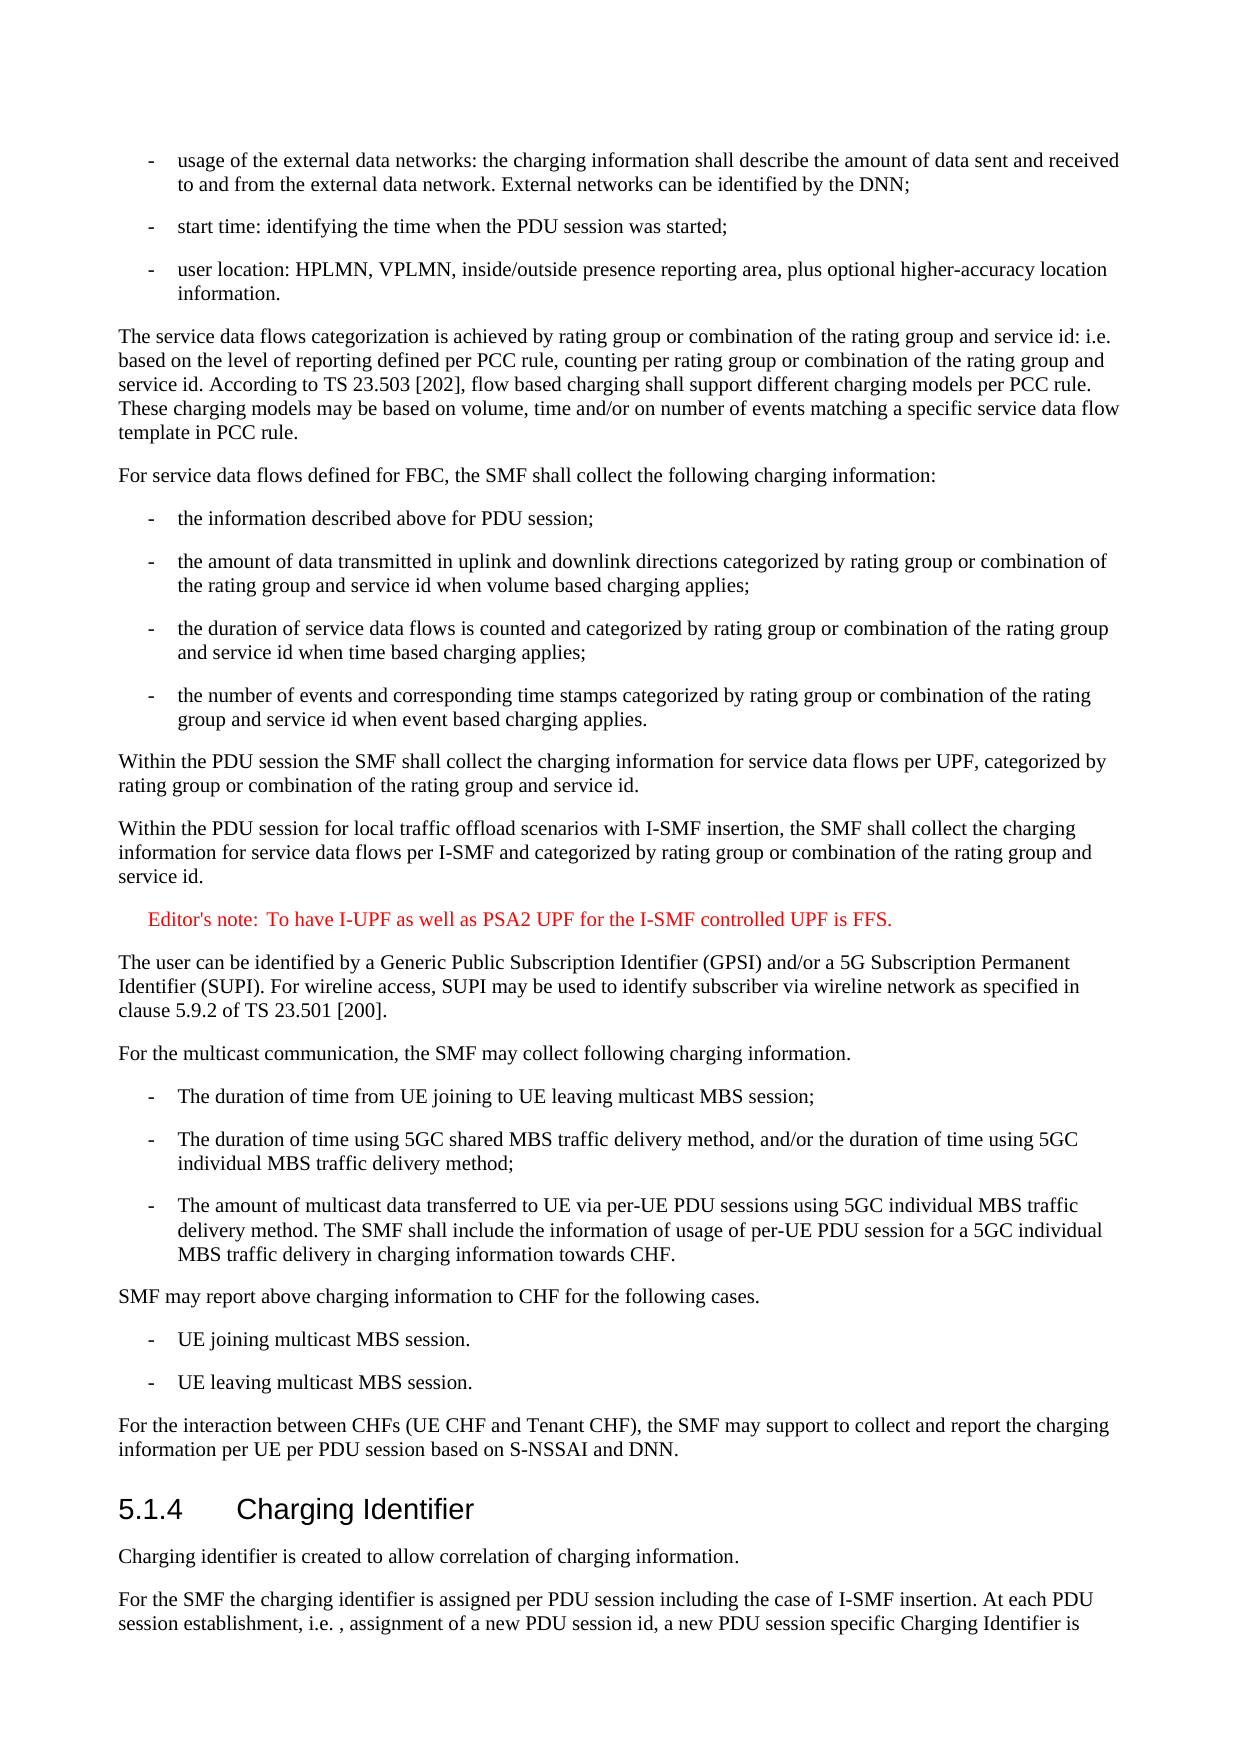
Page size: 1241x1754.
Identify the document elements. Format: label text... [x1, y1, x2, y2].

text For service data flows defined for FBC, the SMF shall collect the following charging information: [118, 463, 1122, 487]
text Within the PDU session the SMF shall collect the charging information for service data flows per UPF, categorized by rating group or combination of the rating group and service id. [118, 749, 1122, 797]
text - the information described above for PDU session; [148, 506, 1122, 530]
text The user can be identified by a Generic Public Subscription Identifier (GPSI) and/or a 5G Subscription Permanent Identifier (SUPI). For wireline access, SUPI may be used to identify subscriber via wireline network as specified in clause 5.9.2 of TS 23.501 [200]. [118, 950, 1122, 1022]
text Editor's note: To have I-UPF as well as PSA2 UPF for the I-SMF controlled UPF is FFS. [148, 907, 1122, 931]
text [118, 1587, 1122, 1635]
text - The duration of time using 5GC shared MBS traffic delivery method, and/or the duration of time using 5GC individual MBS traffic delivery method; [148, 1127, 1122, 1175]
text - start time: identifying the time when the PDU session was started; [148, 214, 1122, 238]
text For the multicast communication, the SMF may collect following charging information. [118, 1041, 1122, 1065]
text SMF may report above charging information to CHF for the following cases. [118, 1284, 1122, 1308]
text - UE leaving multicast MBS session. [148, 1370, 1122, 1394]
text - the duration of service data flows is counted and categorized by rating group or combination of the rating group and service id when time based charging applies; [148, 616, 1122, 664]
text The service data flows categorization is achieved by rating group or combination of the rating group and service id: i.e. based on the level of reporting defined per PCC rule, counting per rating group or combination of the rating group and service id. According to TS 23.503 [202], flow based charging shall support different charging models per PCC rule. These charging models may be based on volume, time and/or on number of events matching a specific service data flow template in PCC rule. [118, 324, 1122, 444]
text - user location: HPLMN, VPLMN, inside/outside presence reporting area, plus optional higher-accuracy location information. [148, 257, 1122, 305]
text - usage of the external data networks: the charging information shall describe the amount of data sent and received to and from the external data network. External networks can be identified by the DNN; [148, 147, 1122, 196]
text - The amount of multicast data transferred to UE via per-UE PDU sessions using 5GC individual MBS traffic delivery method. The SMF shall include the information of usage of per-UE PDU session for a 5GC individual MBS traffic delivery in charging information towards CHF. [148, 1193, 1122, 1266]
text For the interaction between CHFs (UE CHF and Tenant CHF), the SMF may support to collect and report the charging information per UE per PDU session based on S-NSSAI and DNN. [118, 1413, 1122, 1461]
text Charging identifier is created to allow correlation of charging information. [118, 1544, 1122, 1568]
text - the amount of data transmitted in uplink and downlink directions categorized by rating group or combination of the rating group and service id when volume based charging applies; [148, 549, 1122, 597]
text - the number of events and corresponding time stamps categorized by rating group or combination of the rating group and service id when event based charging applies. [148, 682, 1122, 731]
text - The duration of time from UE joining to UE leaving multicast MBS session; [148, 1084, 1122, 1108]
text Within the PDU session for local traffic offload scenarios with I-SMF insertion, the SMF shall collect the charging information for service data flows per I-SMF and categorized by rating group or combination of the rating group and service id. [118, 816, 1122, 888]
text - UE joining multicast MBS session. [148, 1327, 1122, 1351]
subtitle 5.1.4 Charging Identifier [118, 1492, 1122, 1526]
